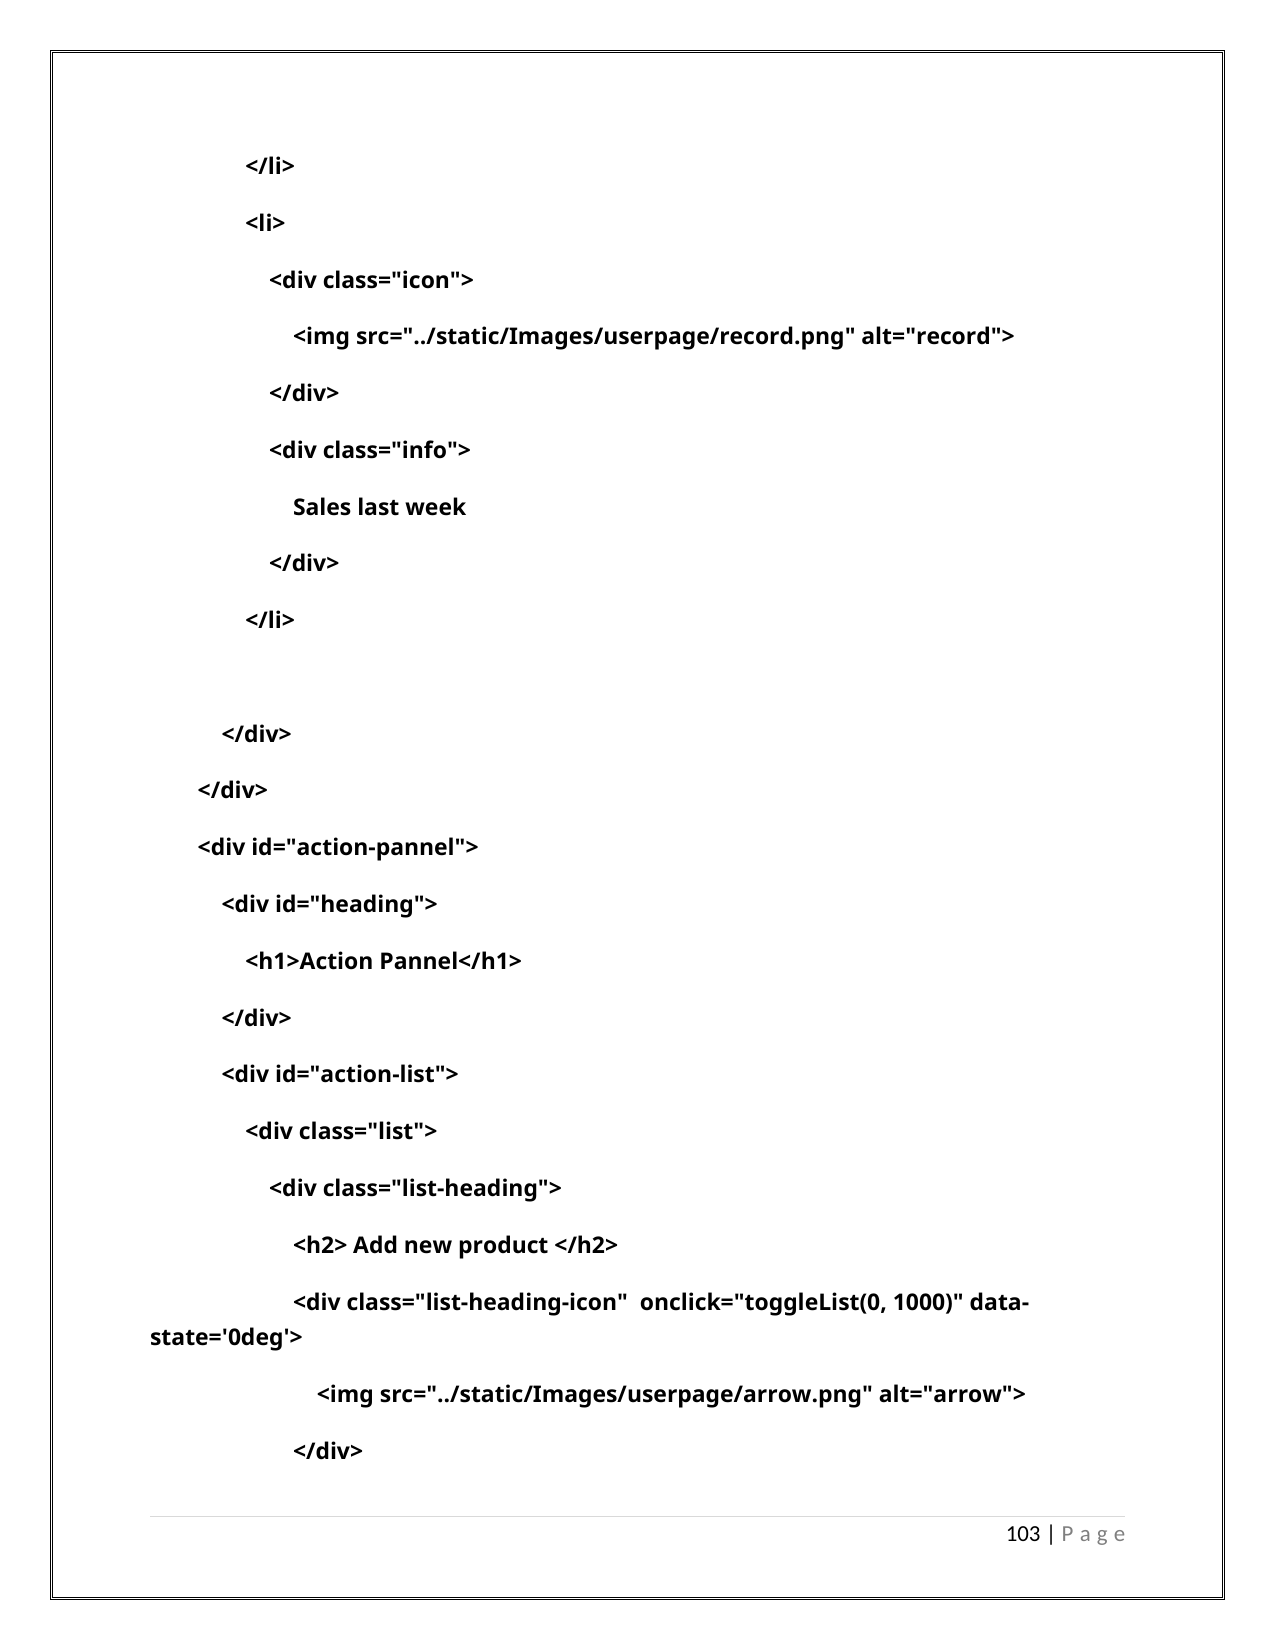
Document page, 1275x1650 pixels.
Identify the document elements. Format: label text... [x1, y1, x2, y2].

text </div> [150, 774, 1125, 806]
text <img src="../static/Images/userpage/arrow.png" alt="arrow"> [150, 1378, 1125, 1409]
text </div> [150, 377, 1125, 408]
text <div class="icon"> [150, 263, 1125, 295]
text Sales last week [150, 491, 1125, 522]
text </div> [150, 547, 1125, 579]
text <h2> Add new product </h2> [150, 1229, 1125, 1260]
text </li> [150, 150, 1125, 181]
text <h1>Action Pannel</h1> [150, 945, 1125, 976]
text </div> [150, 1002, 1125, 1033]
text <div class="list"> [150, 1115, 1125, 1146]
text <img src="../static/Images/userpage/record.png" alt="record"> [150, 320, 1125, 352]
text <li> [150, 207, 1125, 238]
text </div> [150, 1435, 1125, 1466]
text <div class="list-heading-icon" onclick="toggleList(0, 1000)" data-state='0deg'> [150, 1285, 1125, 1353]
text <div id="heading"> [150, 888, 1125, 919]
text <div id="action-pannel"> [150, 831, 1125, 862]
text <div class="list-heading"> [150, 1172, 1125, 1203]
text </li> [150, 604, 1125, 635]
text </div> [150, 718, 1125, 749]
text <div id="action-list"> [150, 1058, 1125, 1089]
text <div class="info"> [150, 434, 1125, 465]
